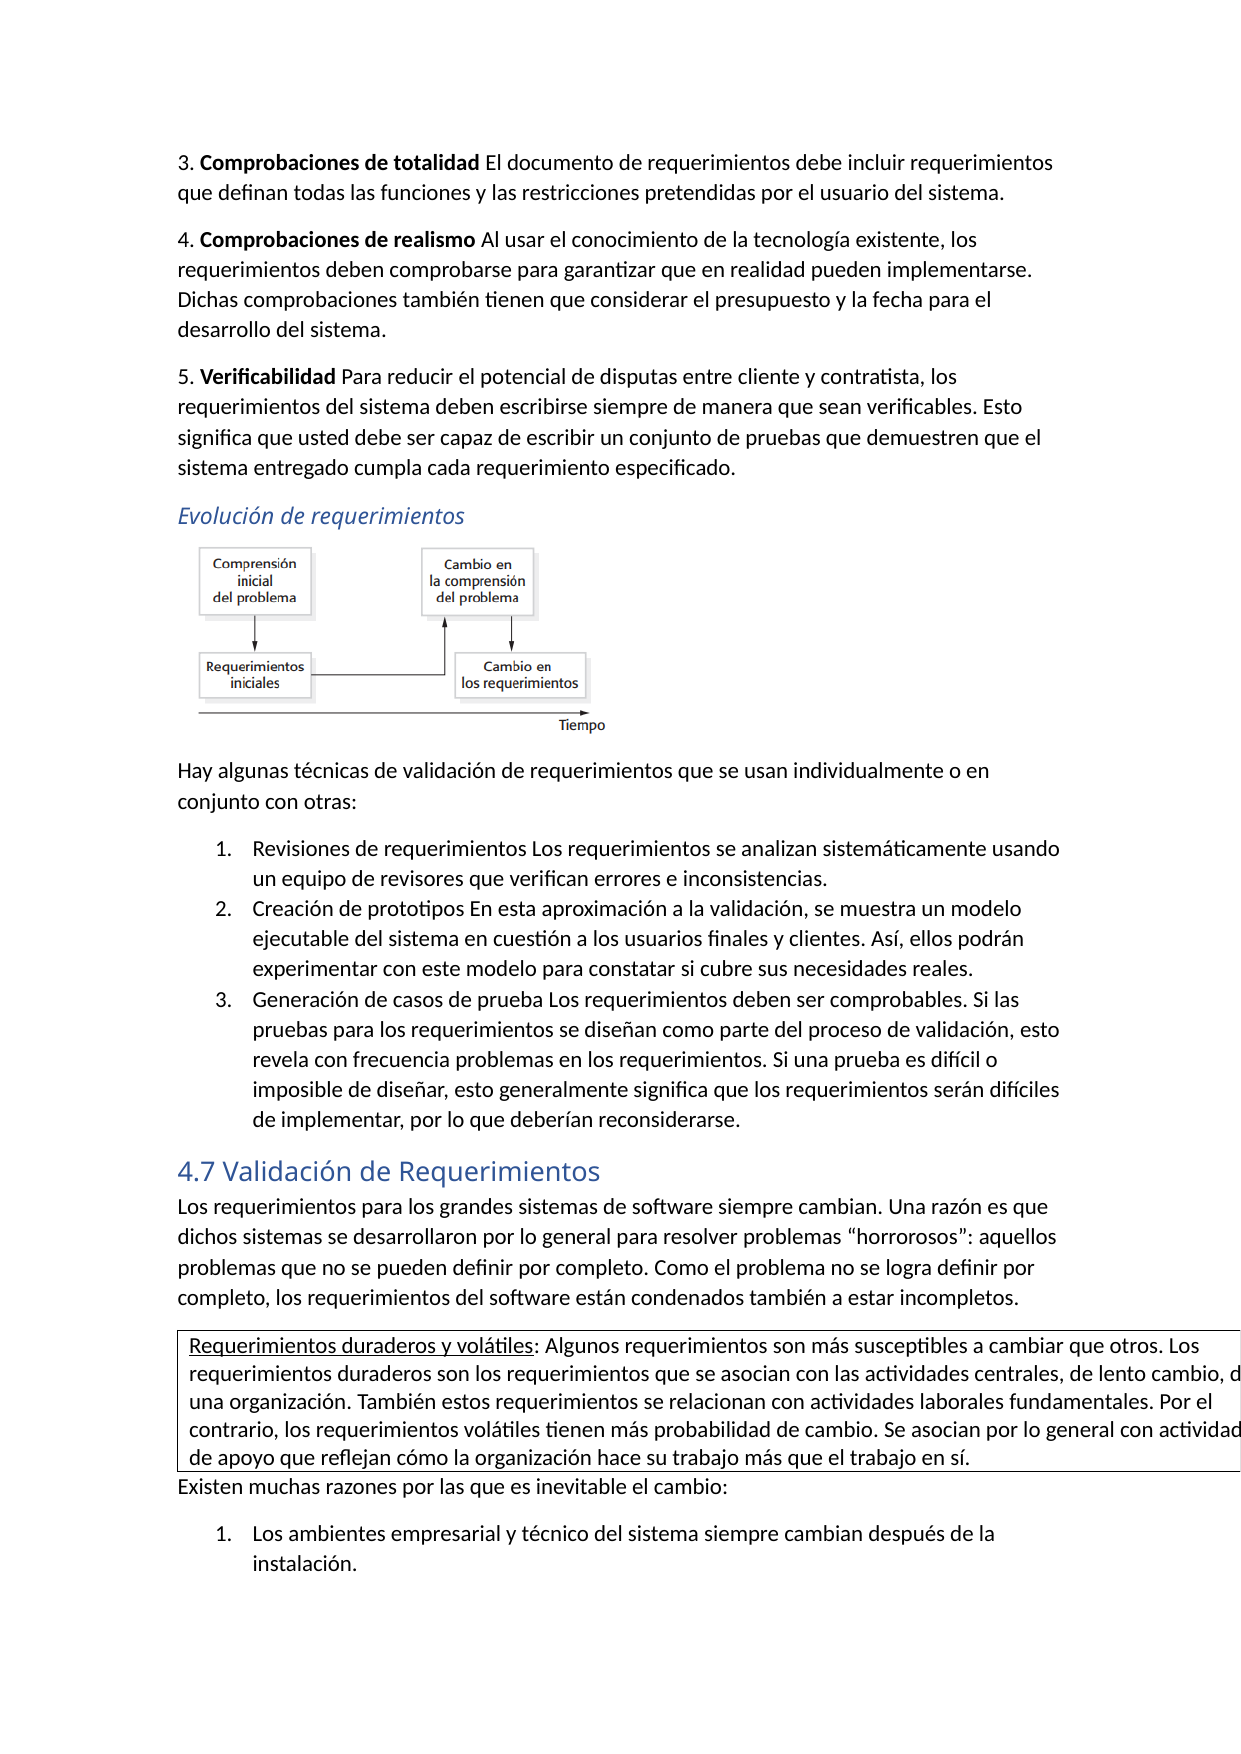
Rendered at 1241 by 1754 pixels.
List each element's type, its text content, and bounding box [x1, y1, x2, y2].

text 4. Comprobaciones de realismo Al usar el conocimiento de la tecnología existente, los requerimientos deben comprobarse para garantizar que en realidad pueden implementarse. Dichas comprobaciones también tienen que considerar el presupuesto y la fecha para el desarrollo del sistema. [177, 225, 1063, 343]
subtitle 4.7 Validación de Requerimientos [177, 1152, 1063, 1189]
subtitle Evolución de requerimientos [177, 500, 1063, 531]
text 3. Comprobaciones de totalidad El documento de requerimientos debe incluir requerimientos que definan todas las funciones y las restricciones pretendidas por el usuario del sistema. [177, 148, 1063, 206]
list Generación de casos de prueba Los requerimientos deben ser comprobables. Si las pruebas para los requerimientos se diseñan como parte del proceso de validación, esto revela con frecuencia problemas en los requerimientos. Si una prueba es difícil o imposible de diseñar, esto generalmente significa que los requerimientos serán difíciles de implementar, por lo que deberían reconsiderarse. [215, 985, 1063, 1134]
table_header Requerimientos duraderos y volátiles: Algunos requerimientos son más susceptibles a cambiar que otros. Los requerimientos duraderos son los requerimientos que se asocian con las actividades centrales, de lento cambio, de una organización. También estos requerimientos se relacionan con actividades laborales fundamentales. Por el contrario, los requerimientos volátiles tienen más probabilidad de cambio. Se asocian por lo general con actividades de apoyo que reflejan cómo la organización hace su trabajo más que el trabajo en sí. [178, 1331, 1240, 1471]
text Hay algunas técnicas de validación de requerimientos que se usan individualmente o en conjunto con otras: [177, 757, 1063, 815]
text Existen muchas razones por las que es inevitable el cambio: [177, 1472, 1063, 1500]
picture [177, 533, 615, 738]
text 5. Verificabilidad Para reducir el potencial de disputas entre cliente y contratista, los requerimientos del sistema deben escribirse siempre de manera que sean verificables. Esto significa que usted debe ser capaz de escribir un conjunto de pruebas que demuestren que el sistema entregado cumpla cada requerimiento especificado. [177, 362, 1063, 481]
list Creación de prototipos En esta aproximación a la validación, se muestra un modelo ejecutable del sistema en cuestión a los usuarios finales y clientes. Así, ellos podrán experimentar con este modelo para constatar si cubre sus necesidades reales. [215, 894, 1063, 983]
list Los ambientes empresarial y técnico del sistema siempre cambian después de la instalación. [215, 1519, 1063, 1577]
text Los requerimientos para los grandes sistemas de software siempre cambian. Una razón es que dichos sistemas se desarrollaron por lo general para resolver problemas “horrorosos”: aquellos problemas que no se pueden definir por completo. Como el problema no se logra definir por completo, los requerimientos del software están condenados también a estar incompletos. [177, 1192, 1063, 1311]
list Revisiones de requerimientos Los requerimientos se analizan sistemáticamente usando un equipo de revisores que verifican errores e inconsistencias. [215, 834, 1063, 892]
